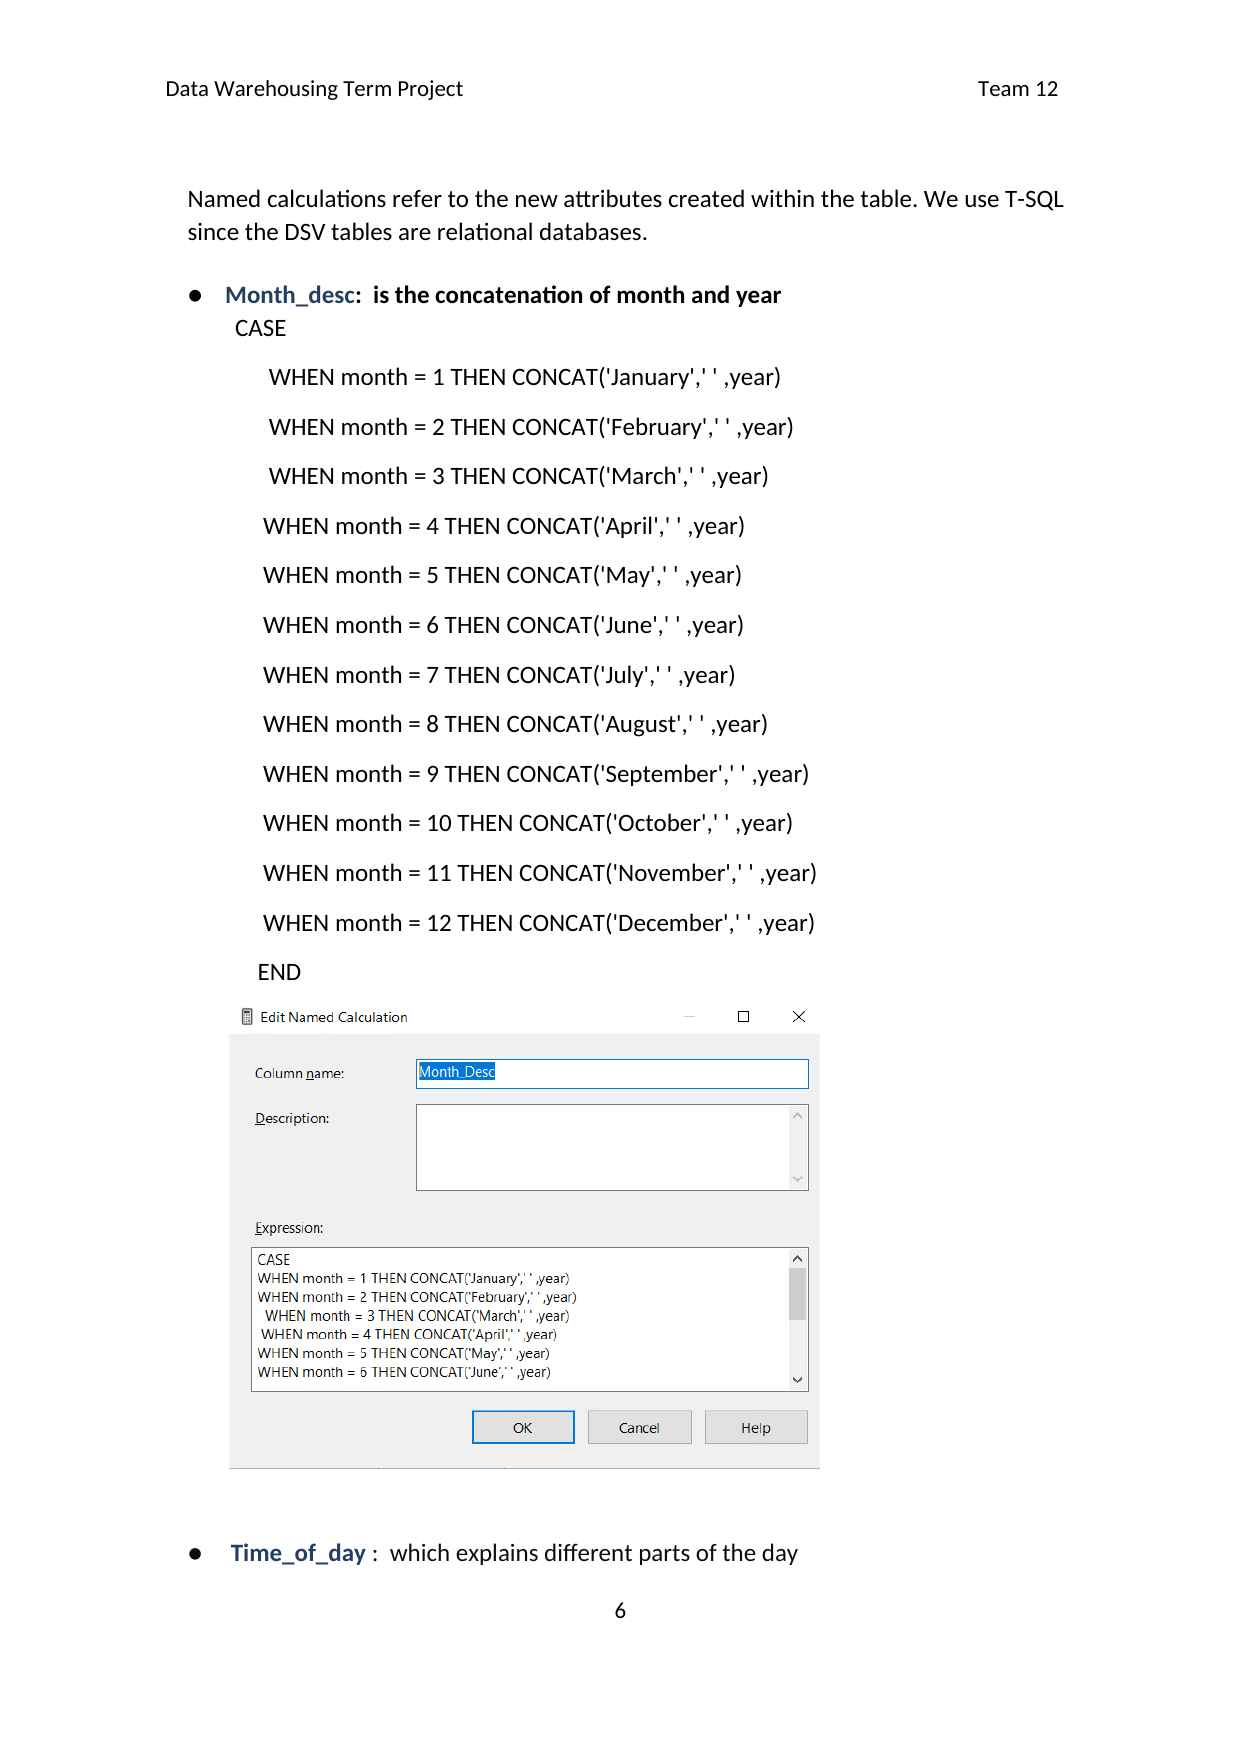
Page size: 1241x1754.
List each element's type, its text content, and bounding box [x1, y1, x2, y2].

text WHEN month = 9 THEN CONCAT('September',' ' ,year) [150, 758, 1090, 788]
text CASE [150, 312, 1090, 342]
list Time_of_day : which explains different parts of the day [187, 1537, 1090, 1568]
text WHEN month = 3 THEN CONCAT('March',' ' ,year) [150, 460, 1090, 491]
text Named calculations refer to the new attributes created within the table. We use T-SQL since the DSV tables are relational databases. [112, 150, 1090, 277]
text WHEN month = 8 THEN CONCAT('August',' ' ,year) [150, 708, 1090, 739]
text WHEN month = 6 THEN CONCAT('June',' ' ,year) [150, 609, 1090, 640]
text WHEN month = 12 THEN CONCAT('December',' ' ,year) [150, 907, 1090, 937]
text WHEN month = 5 THEN CONCAT('May',' ' ,year) [150, 559, 1090, 590]
text WHEN month = 4 THEN CONCAT('April',' ' ,year) [150, 510, 1090, 541]
text WHEN month = 1 THEN CONCAT('January',' ' ,year) [150, 361, 1090, 392]
picture [229, 1005, 820, 1469]
text WHEN month = 10 THEN CONCAT('October',' ' ,year) [150, 807, 1090, 838]
text WHEN month = 7 THEN CONCAT('July',' ' ,year) [150, 659, 1090, 689]
text END [150, 956, 1090, 987]
text WHEN month = 2 THEN CONCAT('February',' ' ,year) [150, 411, 1090, 441]
list Month_desc: is the concatenation of month and year [187, 279, 1090, 309]
text WHEN month = 11 THEN CONCAT('November',' ' ,year) [150, 857, 1090, 888]
